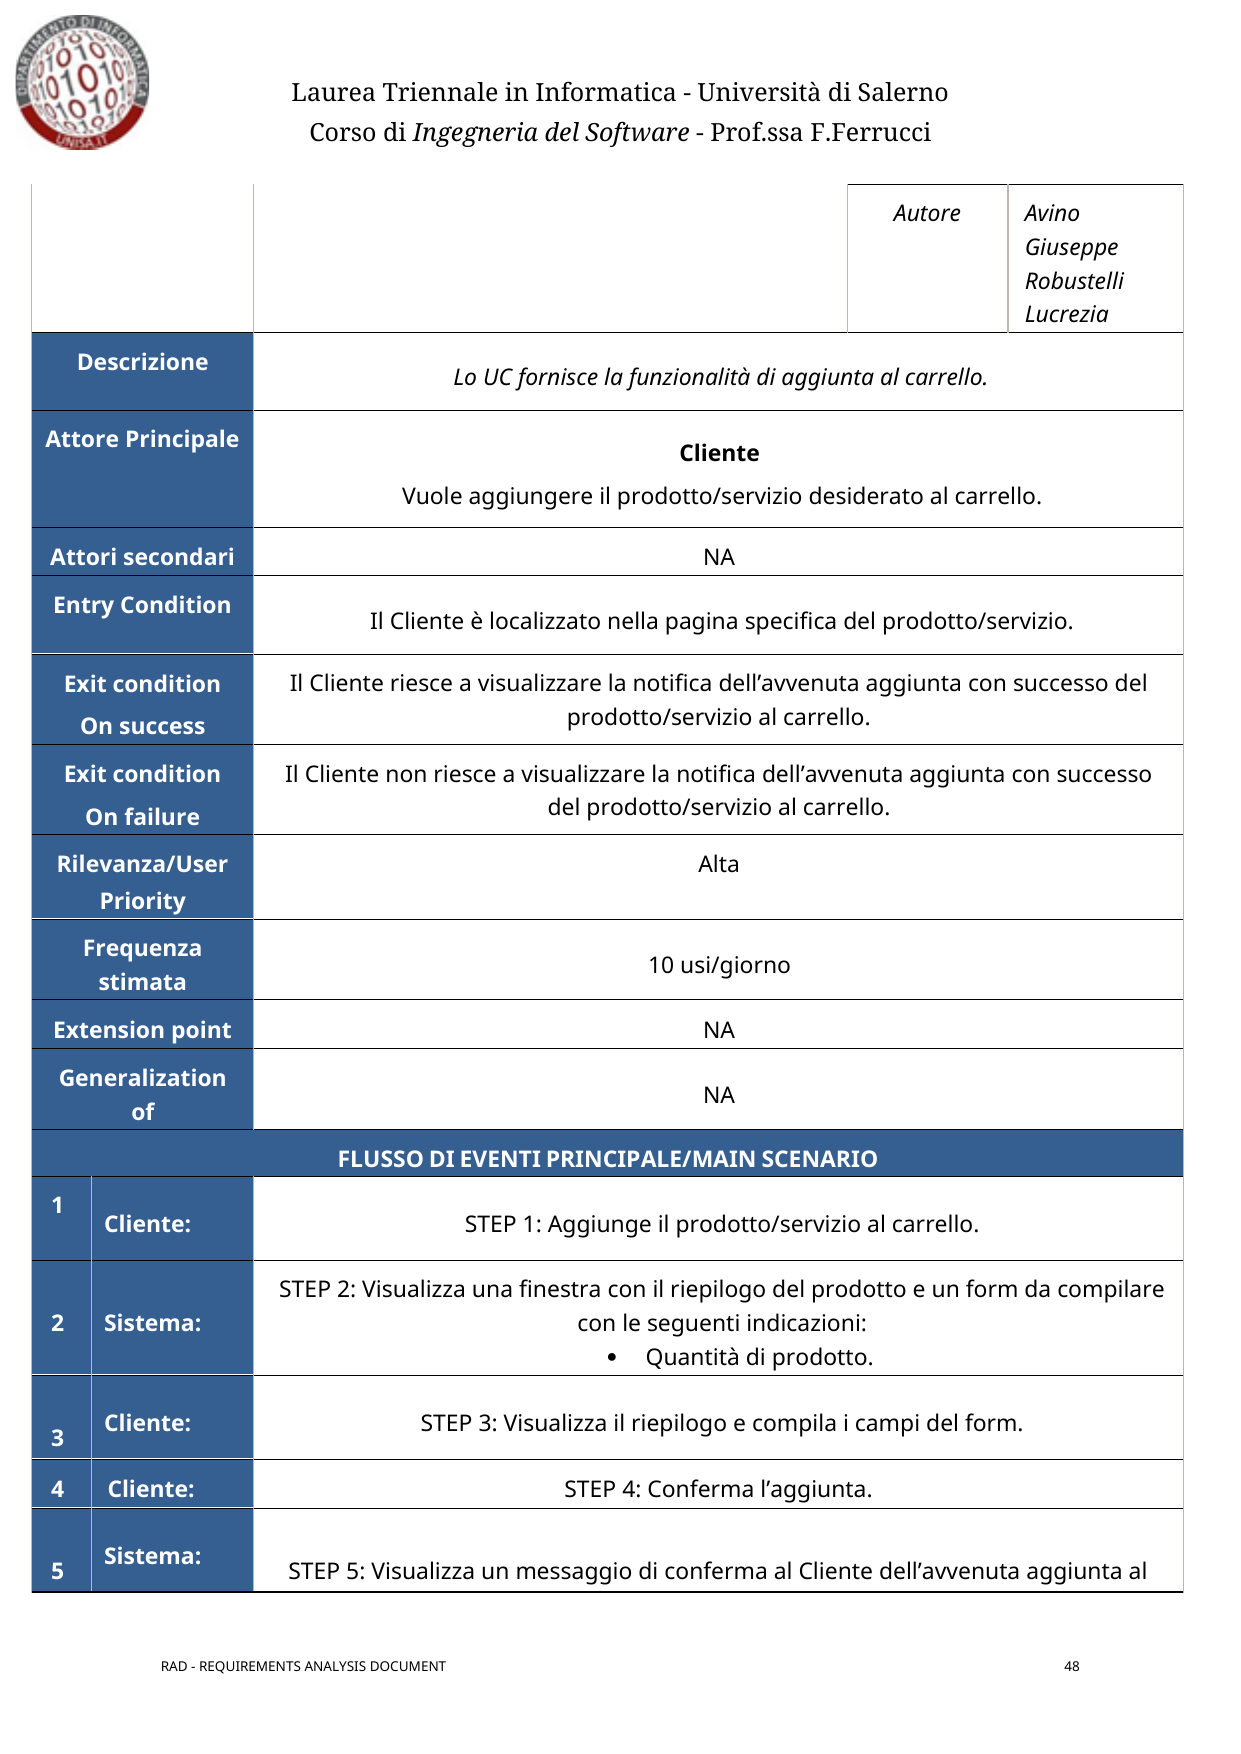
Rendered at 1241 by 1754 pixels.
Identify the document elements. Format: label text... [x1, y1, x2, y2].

table_cell STEP 5: Visualizza un messaggio di conferma al Cliente dell’avvenuta aggiunta al carrello. [254, 1509, 1183, 1591]
table_cell Exit condition On success [32, 655, 253, 744]
table_cell 4 [32, 1460, 91, 1507]
table_cell Cliente: [92, 1376, 253, 1458]
table_cell 1 [32, 1177, 91, 1260]
table_cell 2 [32, 1261, 91, 1374]
table_cell STEP 3: Visualizza il riepilogo e compila i campi del form. [254, 1376, 1183, 1458]
table_cell Descrizione [32, 333, 253, 410]
table_cell Frequenza stimata [32, 920, 253, 999]
table_cell STEP 4: Conferma l’aggiunta. [254, 1460, 1183, 1507]
table_cell Exit condition On failure [32, 745, 253, 834]
table_cell Cliente: [92, 1177, 253, 1260]
table_cell 10 usi/giorno [254, 920, 1183, 999]
table_cell Rilevanza/User Priority [32, 835, 253, 918]
table_cell Generalization of [32, 1049, 253, 1129]
table_cell Avino Giuseppe Robustelli Lucrezia [1009, 185, 1183, 332]
table_cell Il Cliente è localizzato nella pagina specifica del prodotto/servizio. [254, 576, 1183, 653]
table_cell Sistema: [92, 1261, 253, 1374]
table_cell STEP 2: Visualizza una finestra con il riepilogo del prodotto e un form da compilare con le seguenti indicazioni: Quantità di prodotto. [254, 1261, 1183, 1374]
table_cell Il Cliente non riesce a visualizzare la notifica dell’avvenuta aggiunta con successo del prodotto/servizio al carrello. [254, 745, 1183, 834]
table_cell Il Cliente riesce a visualizzare la notifica dell’avvenuta aggiunta con successo del prodotto/servizio al carrello. [254, 655, 1183, 744]
table_cell FLUSSO DI EVENTI PRINCIPALE/MAIN SCENARIO [32, 1130, 1183, 1176]
table_cell Lo UC fornisce la funzionalità di aggiunta al carrello. [254, 333, 1183, 410]
table_cell Sistema: [92, 1509, 253, 1591]
table_cell Alta [254, 835, 1183, 918]
table_cell Extension point [32, 1000, 253, 1048]
table_cell 3 [32, 1376, 91, 1458]
table_cell STEP 1: Aggiunge il prodotto/servizio al carrello. [254, 1177, 1183, 1260]
picture [15, 15, 150, 150]
table_cell Autore [848, 185, 1007, 332]
table_cell Cliente: [92, 1460, 253, 1507]
table_cell Attore Principale [32, 411, 253, 527]
table_cell NA [254, 1049, 1183, 1129]
table_cell NA [254, 528, 1183, 575]
table_cell 5 [32, 1509, 91, 1591]
table_cell NA [254, 1000, 1183, 1048]
table_cell Cliente Vuole aggiungere il prodotto/servizio desiderato al carrello. [254, 411, 1183, 527]
table_cell Entry Condition [32, 576, 253, 653]
table_cell Attori secondari [32, 528, 253, 575]
